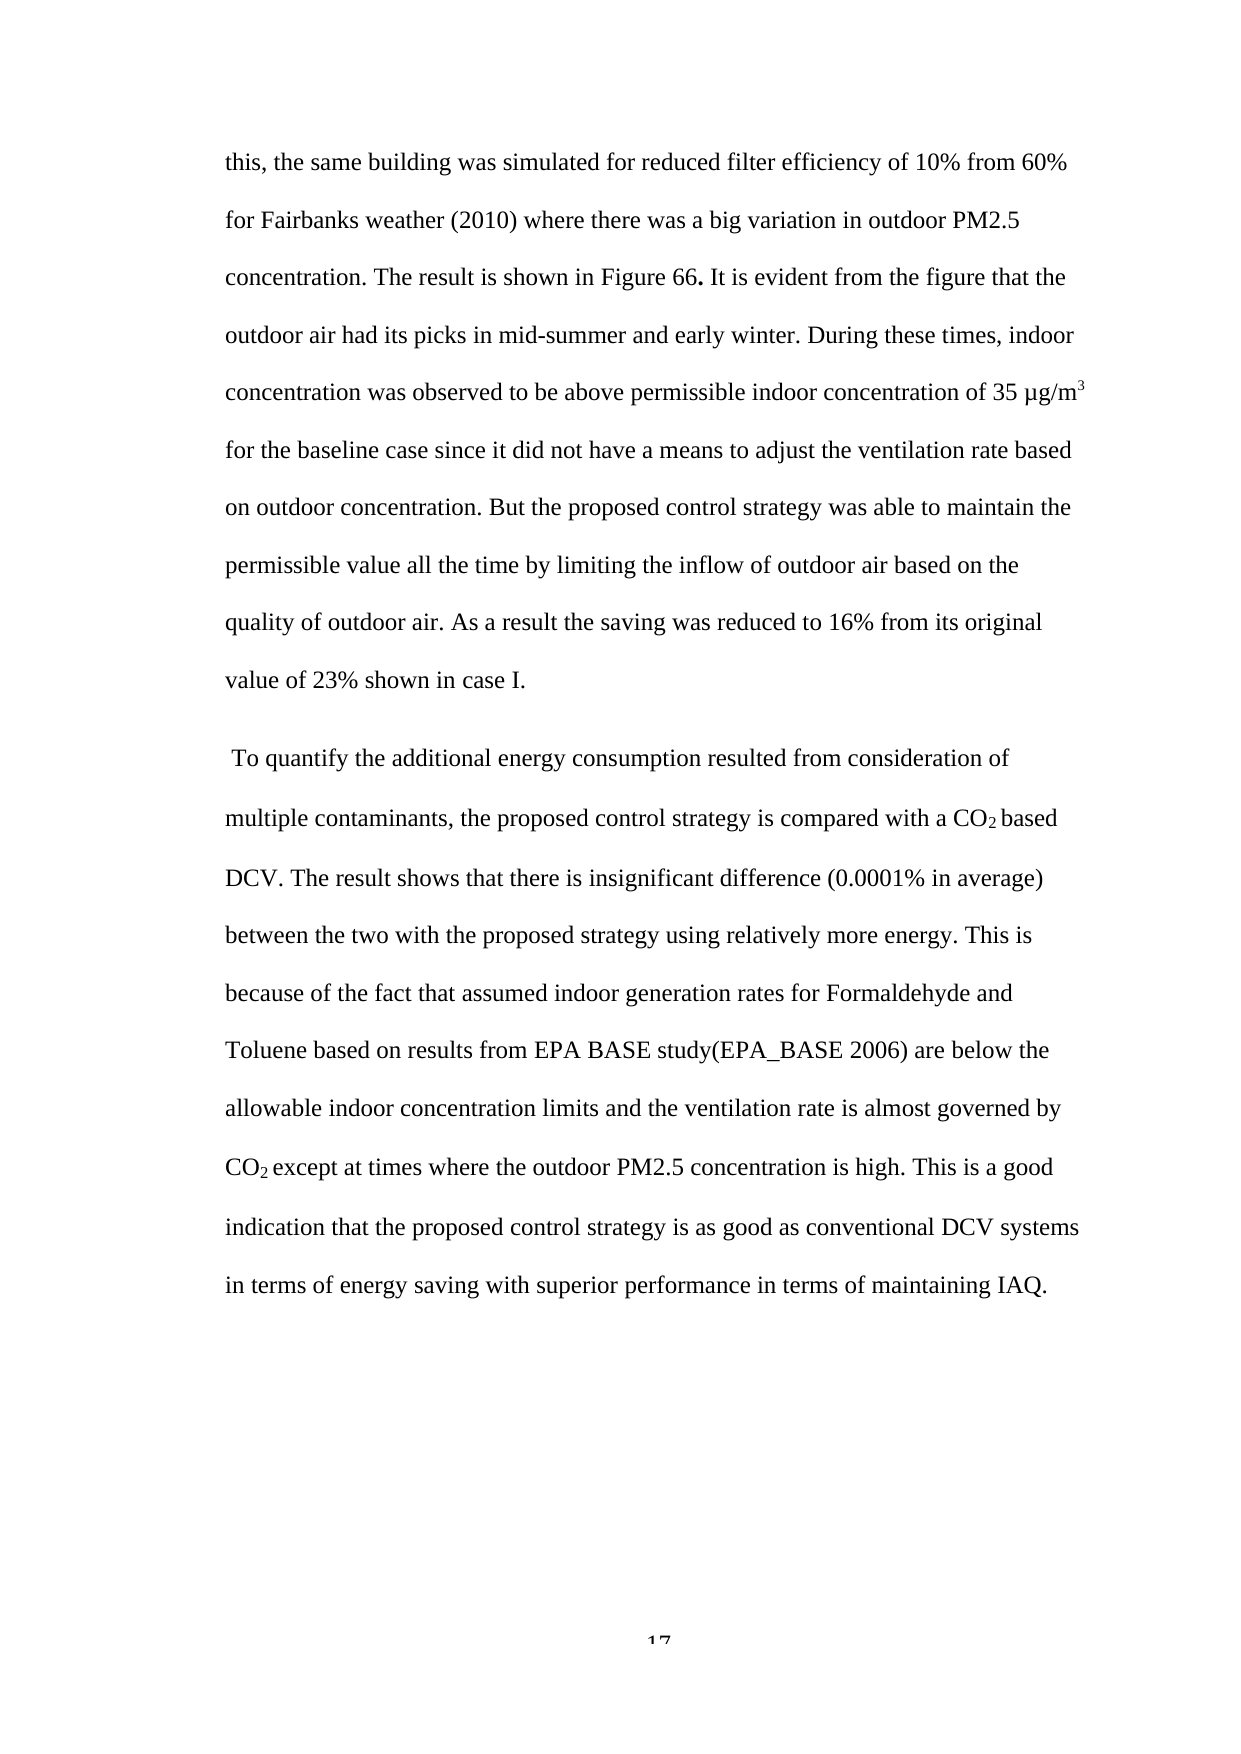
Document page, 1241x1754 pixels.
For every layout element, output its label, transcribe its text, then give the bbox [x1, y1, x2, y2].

text To quantify the additional energy consumption resulted from consideration of multiple contaminants, the proposed control strategy is compared with a CO2 based DCV. The result shows that there is insignificant difference (0.0001% in average) between the two with the proposed strategy using relatively more energy. This is because of the fact that assumed indoor generation rates for Formaldehyde and Toluene based on results from EPA BASE study(EPA_BASE 2006) are below the allowable indoor concentration limits and the ventilation rate is almost governed by CO2 except at times where the outdoor PM2.5 concentration is high. This is a good indication that the proposed control strategy is as good as conventional DCV systems in terms of energy saving with superior performance in terms of maintaining IAQ. [225, 743, 1079, 1298]
text this, the same building was simulated for reduced filter efficiency of 10% from 60% for Fairbanks weather (2010) where there was a big variation in outdoor PM2.5 concentration. The result is shown in Figure 66. It is evident from the figure that the outdoor air had its picks in mid-summer and early winter. During these times, indoor concentration was observed to be above permissible indoor concentration of 35 µg/m3 for the baseline case since it did not have a means to adjust the ventilation rate based on outdoor concentration. But the proposed control strategy was able to maintain the permissible value all the time by limiting the inflow of outdoor air based on the quality of outdoor air. As a result the saving was reduced to 16% from its original value of 23% shown in case I. [225, 147, 1087, 693]
